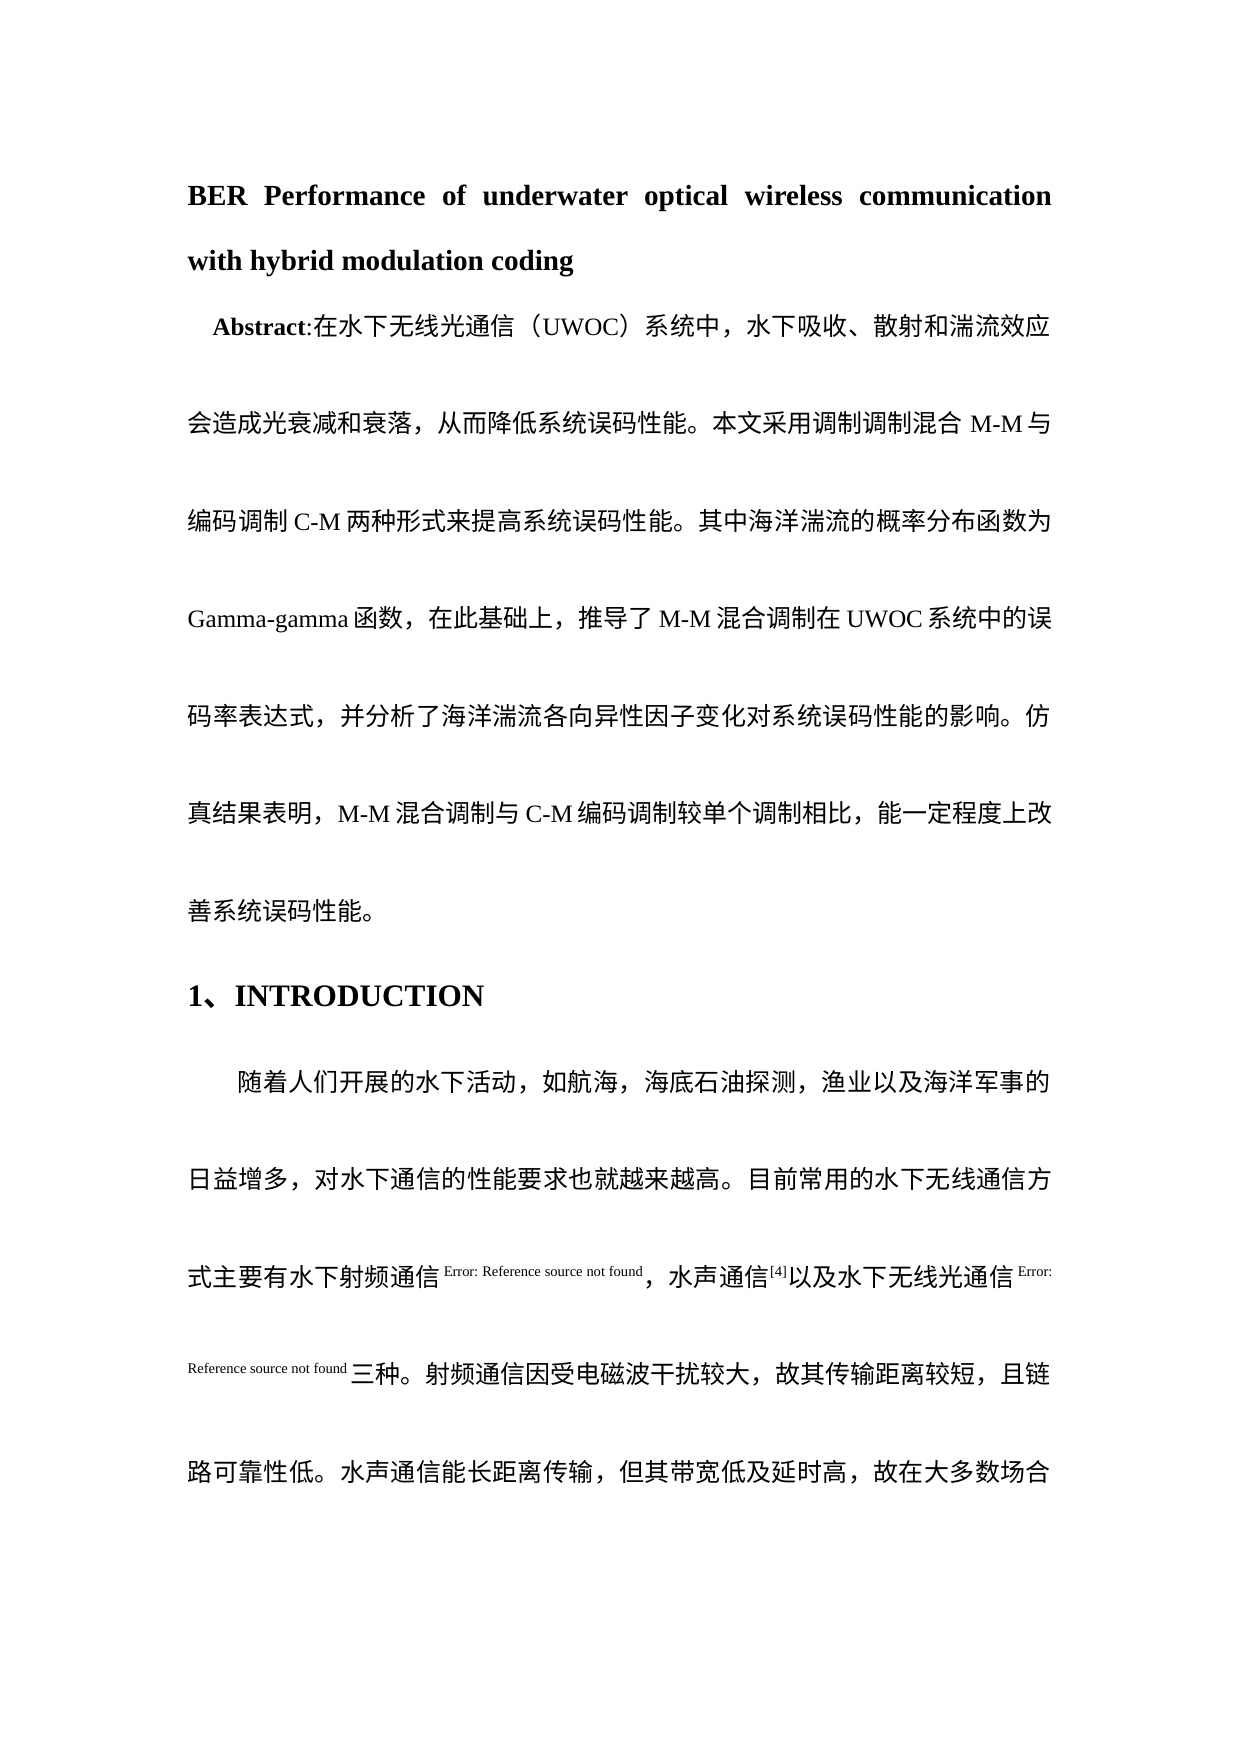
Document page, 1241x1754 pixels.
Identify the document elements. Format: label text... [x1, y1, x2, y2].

text Abstract:在水下无线光通信（UWOC）系统中，水下吸收、散射和湍流效应会造成光衰减和衰落，从而降低系统误码性能。本文采用调制调制混合M-M与编码调制C-M两种形式来提高系统误码性能。其中海洋湍流的概率分布函数为Gamma-gamma函数，在此基础上，推导了M-M混合调制在UWOC系统中的误码率表达式，并分析了海洋湍流各向异性因子变化对系统误码性能的影响。仿真结果表明，M-M混合调制与C-M编码调制较单个调制相比，能一定程度上改善系统误码性能。 [187, 292, 1053, 942]
subtitle 1、INTRODUCTION [187, 960, 1053, 1025]
subtitle BER Performance of underwater optical wireless communication with hybrid modulation coding [187, 162, 1053, 292]
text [187, 1048, 1053, 1503]
